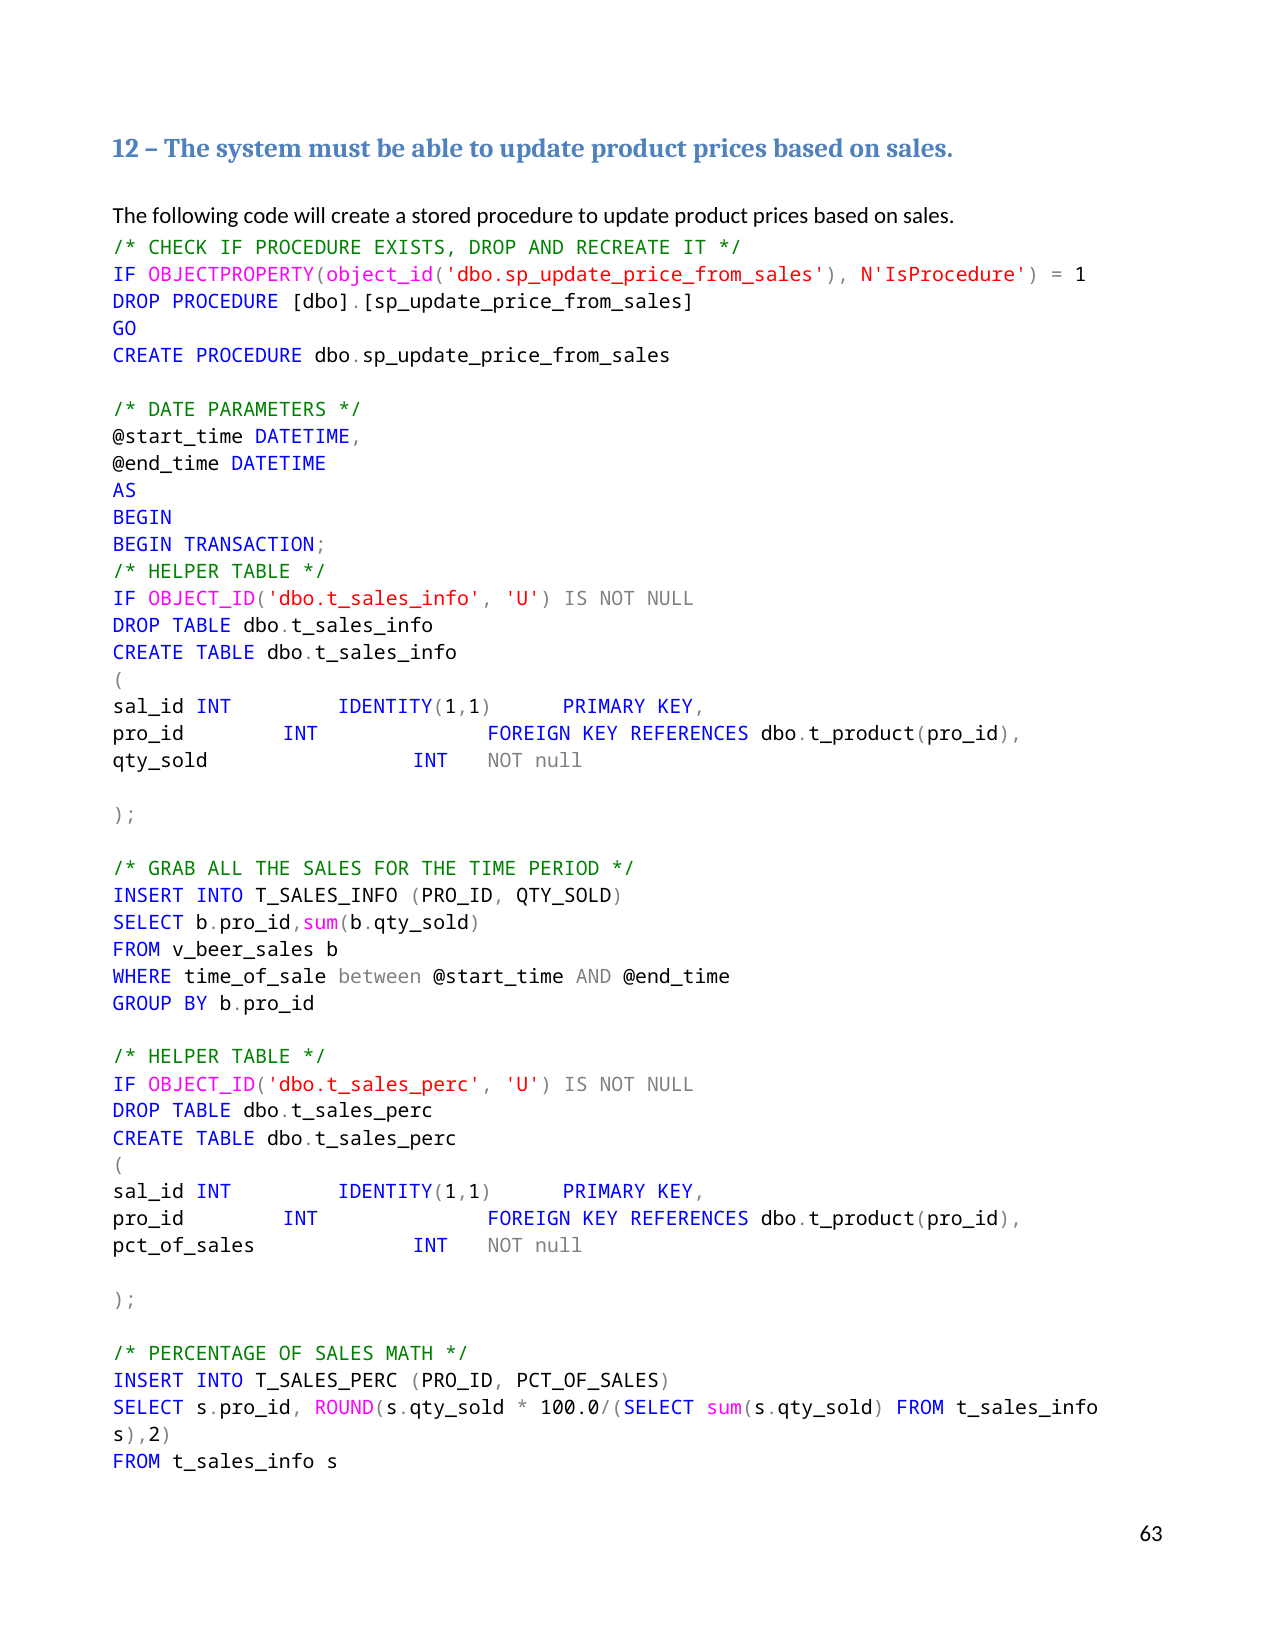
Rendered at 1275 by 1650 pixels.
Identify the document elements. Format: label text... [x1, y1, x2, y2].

text ( [112, 1151, 1162, 1178]
text CREATE PROCEDURE dbo.sp_update_price_from_sales [112, 341, 1162, 368]
text IF OBJECT_ID('dbo.t_sales_perc', 'U') IS NOT NULL [112, 1070, 1162, 1097]
text pro_id INT FOREIGN KEY REFERENCES dbo.t_product(pro_id), [112, 1205, 1162, 1232]
text qty_sold INT NOT null [112, 746, 1162, 773]
subtitle 12 – The system must be able to update product prices based on sales. [112, 133, 1162, 164]
text ); [112, 1286, 1162, 1313]
text IF OBJECTPROPERTY(object_id('dbo.sp_update_price_from_sales'), N'IsProcedure') = 1 [112, 260, 1162, 287]
text pro_id INT FOREIGN KEY REFERENCES dbo.t_product(pro_id), [112, 719, 1162, 746]
text CREATE TABLE dbo.t_sales_info [112, 638, 1162, 665]
text DROP PROCEDURE [dbo].[sp_update_price_from_sales] [112, 287, 1162, 314]
text IF OBJECT_ID('dbo.t_sales_info', 'U') IS NOT NULL [112, 584, 1162, 611]
text sal_id INT IDENTITY(1,1) PRIMARY KEY, [112, 692, 1162, 719]
text FROM v_beer_sales b [112, 935, 1162, 962]
text BEGIN TRANSACTION; [112, 530, 1162, 557]
text @end_time DATETIME [112, 449, 1162, 476]
text /* GRAB ALL THE SALES FOR THE TIME PERIOD */ [112, 854, 1162, 881]
text /* DATE PARAMETERS */ [112, 395, 1162, 422]
text AS [112, 476, 1162, 503]
text CREATE TABLE dbo.t_sales_perc [112, 1124, 1162, 1151]
text WHERE time_of_sale between @start_time AND @end_time [112, 962, 1162, 989]
text SELECT b.pro_id,sum(b.qty_sold) [112, 908, 1162, 935]
text BEGIN [112, 503, 1162, 530]
text GO [112, 314, 1162, 341]
text INSERT INTO T_SALES_INFO (PRO_ID, QTY_SOLD) [112, 881, 1162, 908]
text sal_id INT IDENTITY(1,1) PRIMARY KEY, [112, 1178, 1162, 1205]
text @start_time DATETIME, [112, 422, 1162, 449]
text DROP TABLE dbo.t_sales_perc [112, 1097, 1162, 1124]
text SELECT s.pro_id, ROUND(s.qty_sold * 100.0/(SELECT sum(s.qty_sold) FROM t_sales_info s),2) [112, 1393, 1162, 1447]
text ); [112, 800, 1162, 827]
text ( [112, 665, 1162, 692]
text The following code will create a stored procedure to update product prices based on sales. [112, 201, 1162, 229]
text GROUP BY b.pro_id [112, 989, 1162, 1016]
text /* HELPER TABLE */ [112, 557, 1162, 584]
text INSERT INTO T_SALES_PERC (PRO_ID, PCT_OF_SALES) [112, 1367, 1162, 1393]
text FROM t_sales_info s [112, 1447, 1162, 1474]
text DROP TABLE dbo.t_sales_info [112, 611, 1162, 638]
text /* PERCENTAGE OF SALES MATH */ [112, 1339, 1162, 1367]
text /* HELPER TABLE */ [112, 1043, 1162, 1070]
text /* CHECK IF PROCEDURE EXISTS, DROP AND RECREATE IT */ [112, 233, 1162, 260]
text pct_of_sales INT NOT null [112, 1232, 1162, 1259]
